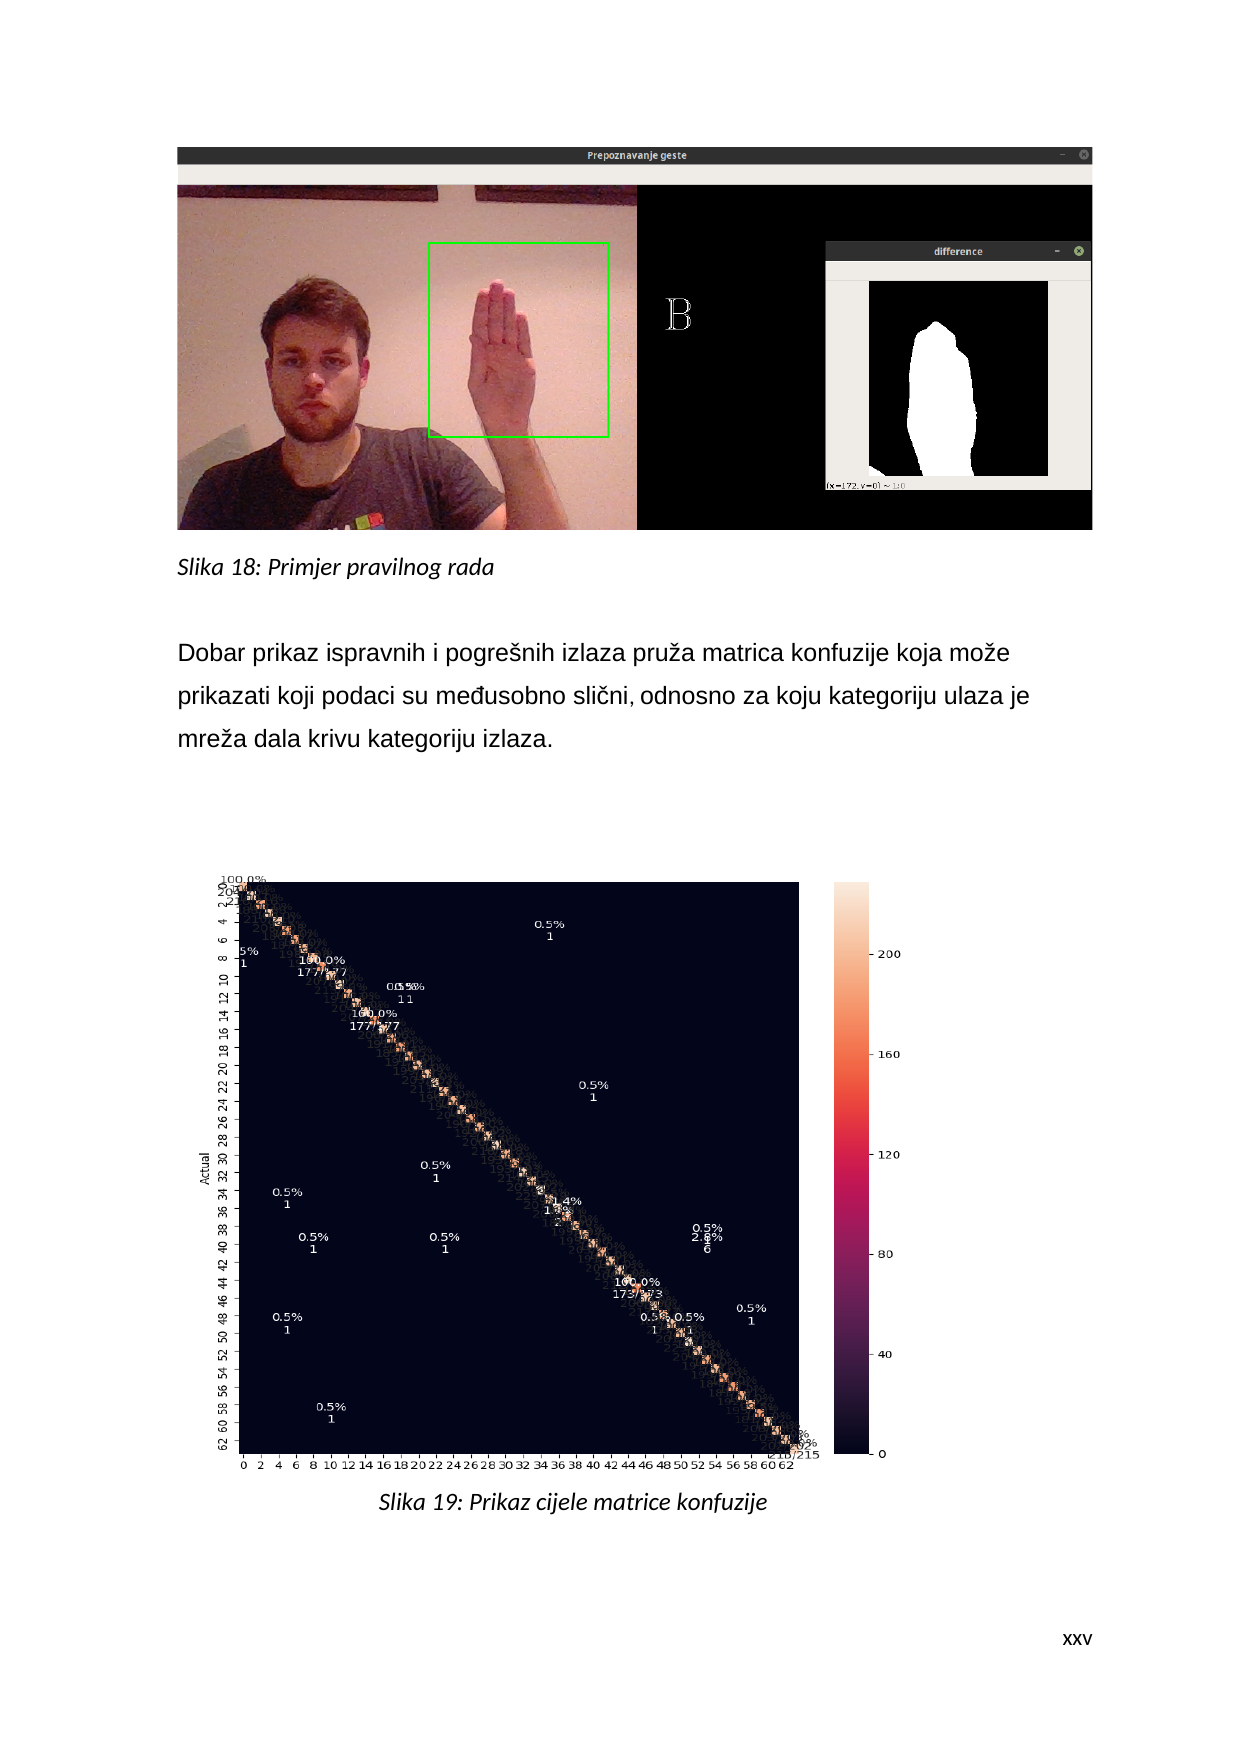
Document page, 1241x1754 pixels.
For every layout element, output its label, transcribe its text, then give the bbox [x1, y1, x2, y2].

text Dobar prikaz ispravnih i pogrešnih izlaza pruža matrica konfuzije koja može prikazati koji podaci su međusobno slični, odnosno za koju kategoriju ulaza je mreža dala krivu kategoriju izlaza. [177, 638, 1092, 753]
picture [177, 147, 1093, 530]
picture [177, 826, 972, 1473]
